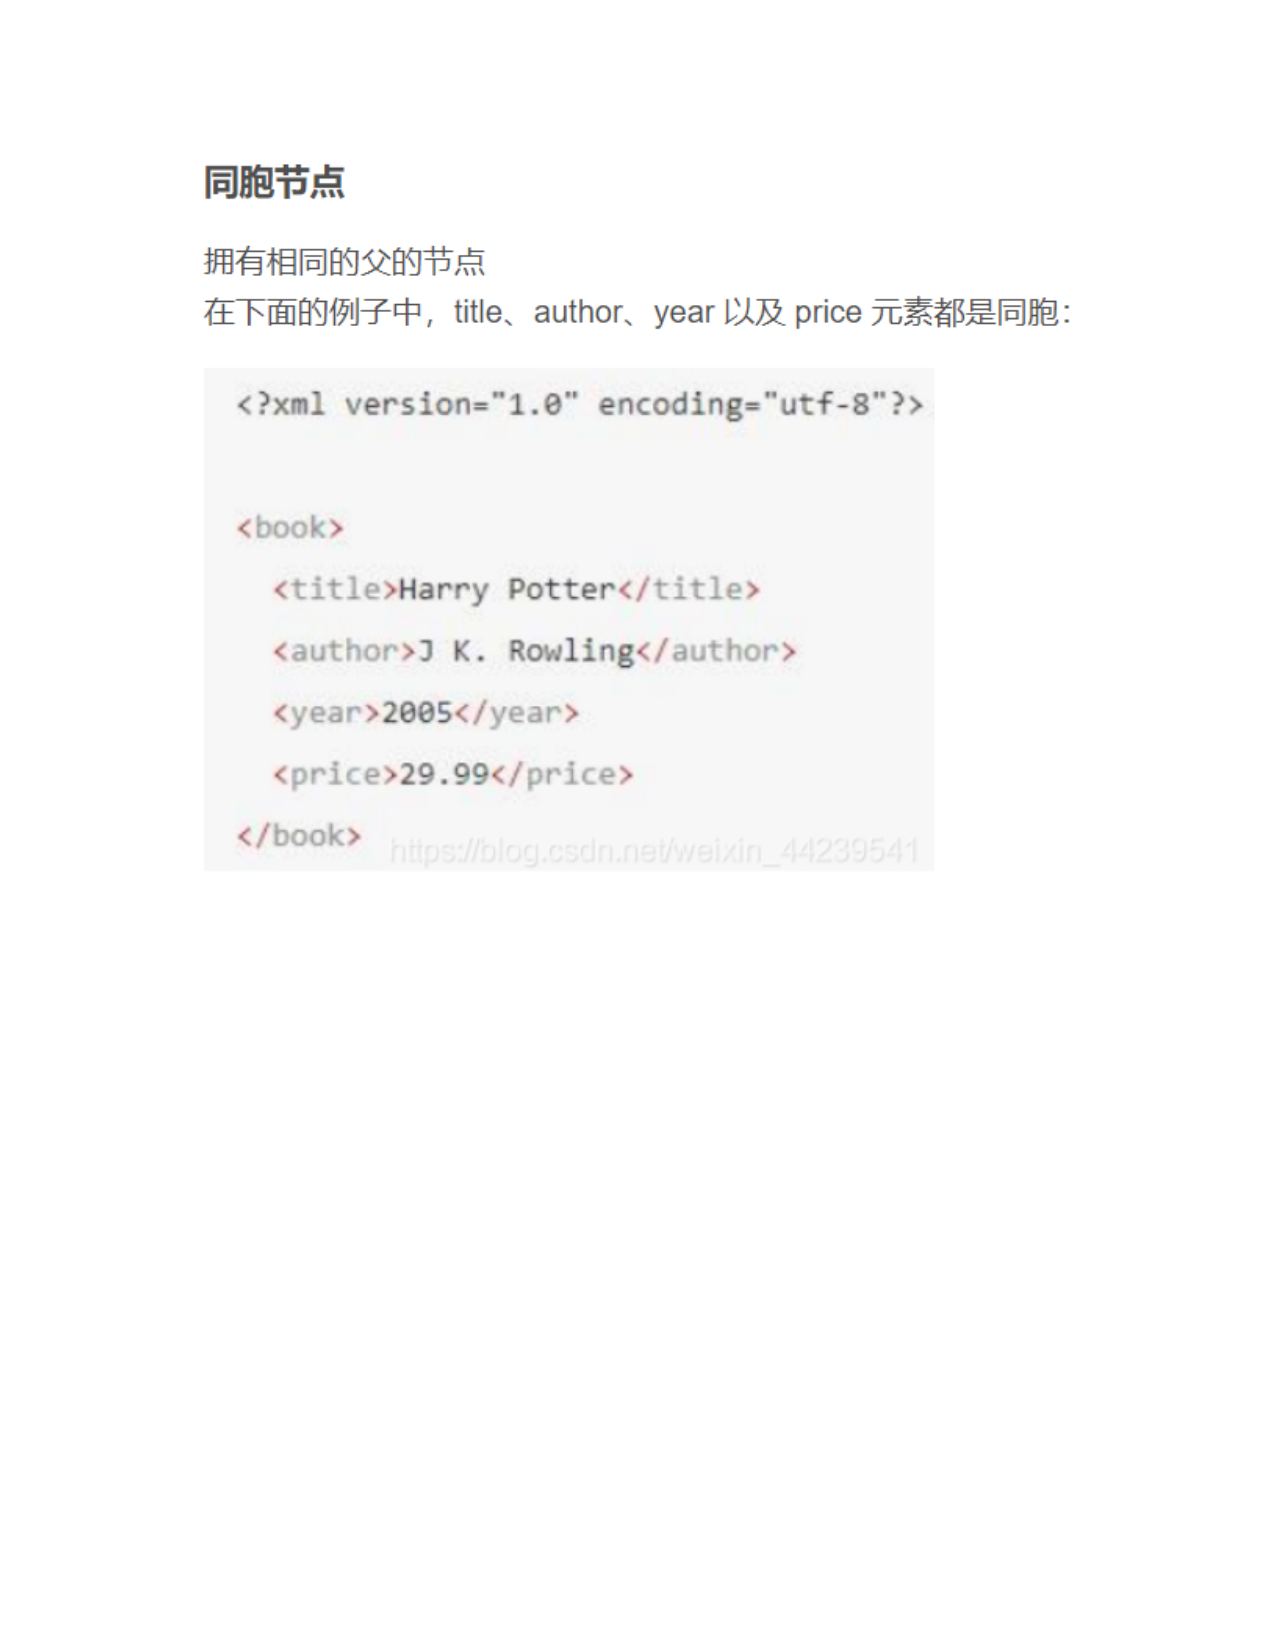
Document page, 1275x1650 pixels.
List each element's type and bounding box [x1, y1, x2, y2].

picture [187, 150, 1074, 904]
